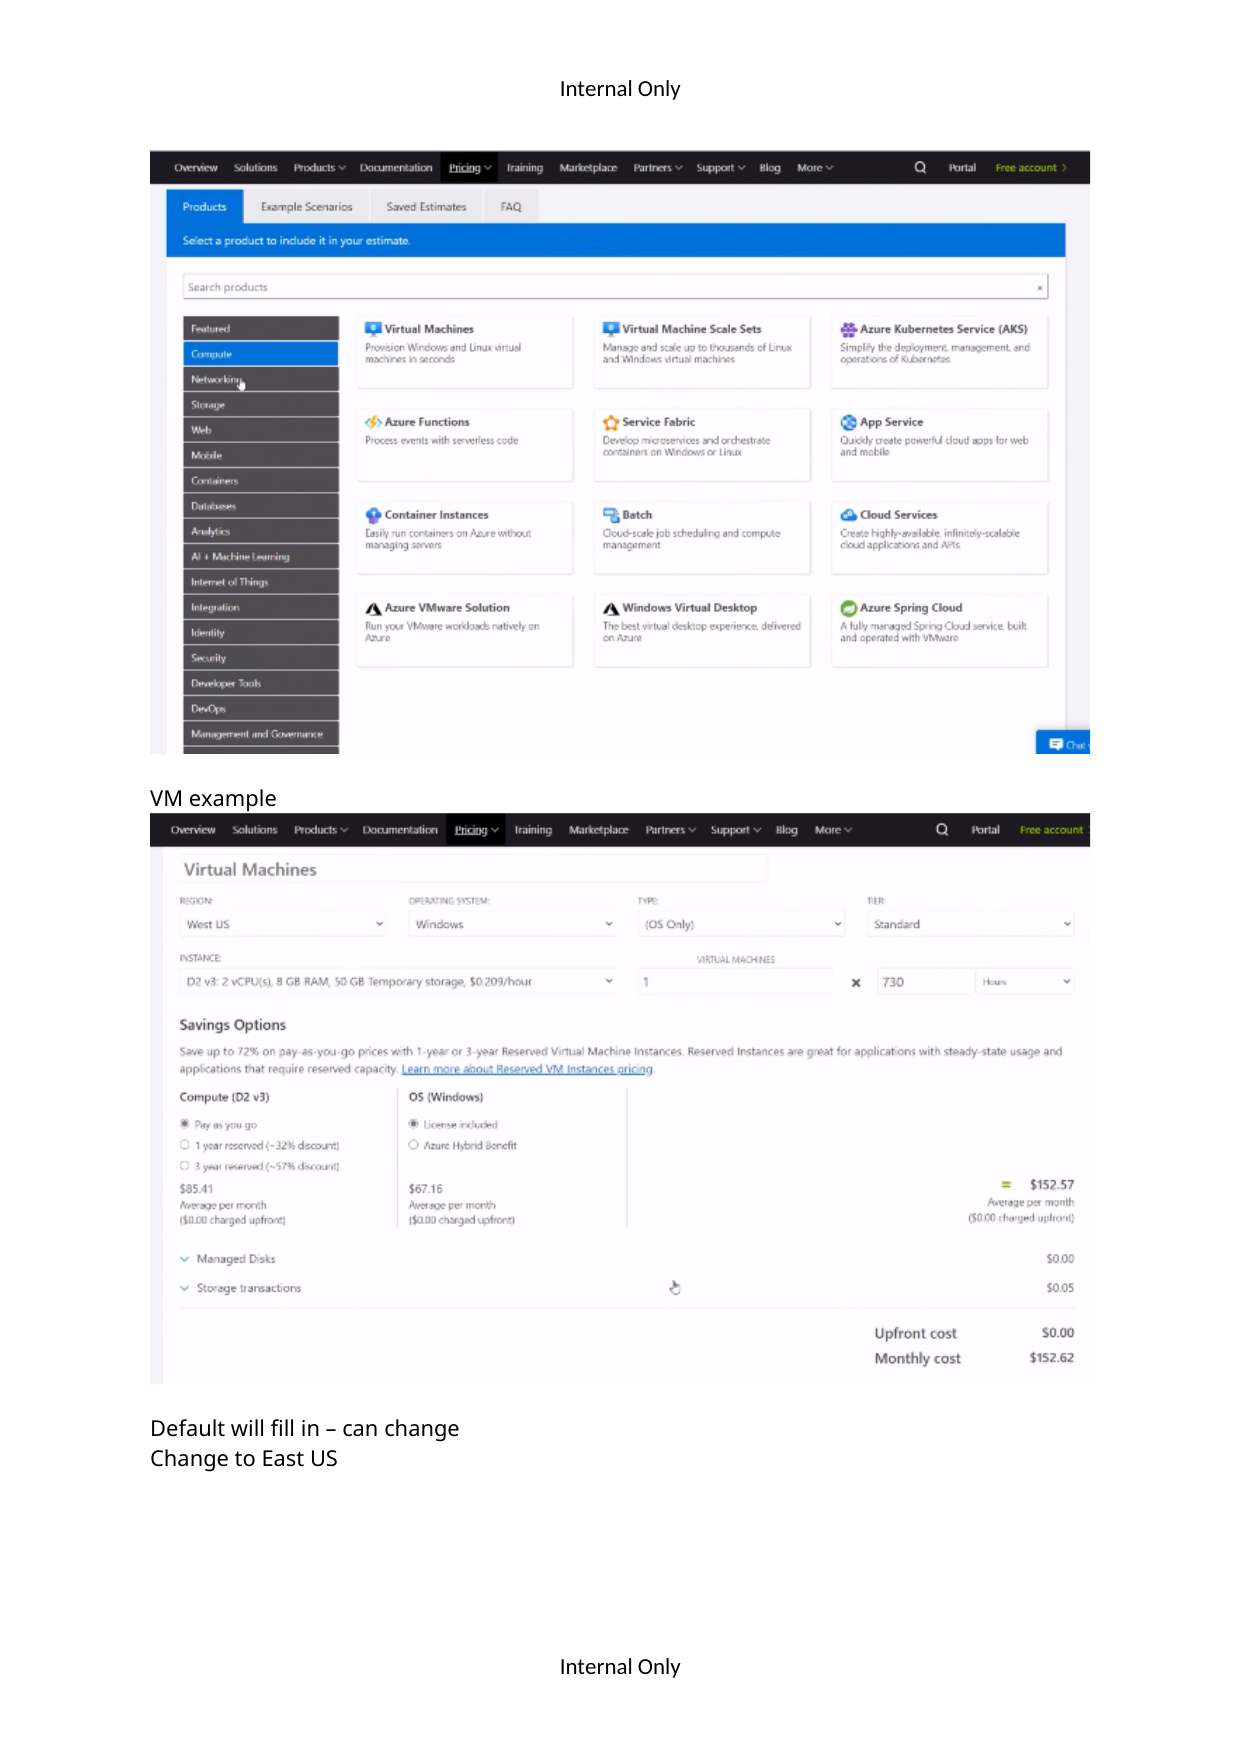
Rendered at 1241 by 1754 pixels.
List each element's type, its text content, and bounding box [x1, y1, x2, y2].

text VM example [150, 783, 1090, 813]
text Change to East US [150, 1443, 1090, 1473]
text Default will fill in – can change [150, 1413, 1090, 1443]
picture [150, 150, 1091, 754]
picture [150, 813, 1091, 1384]
